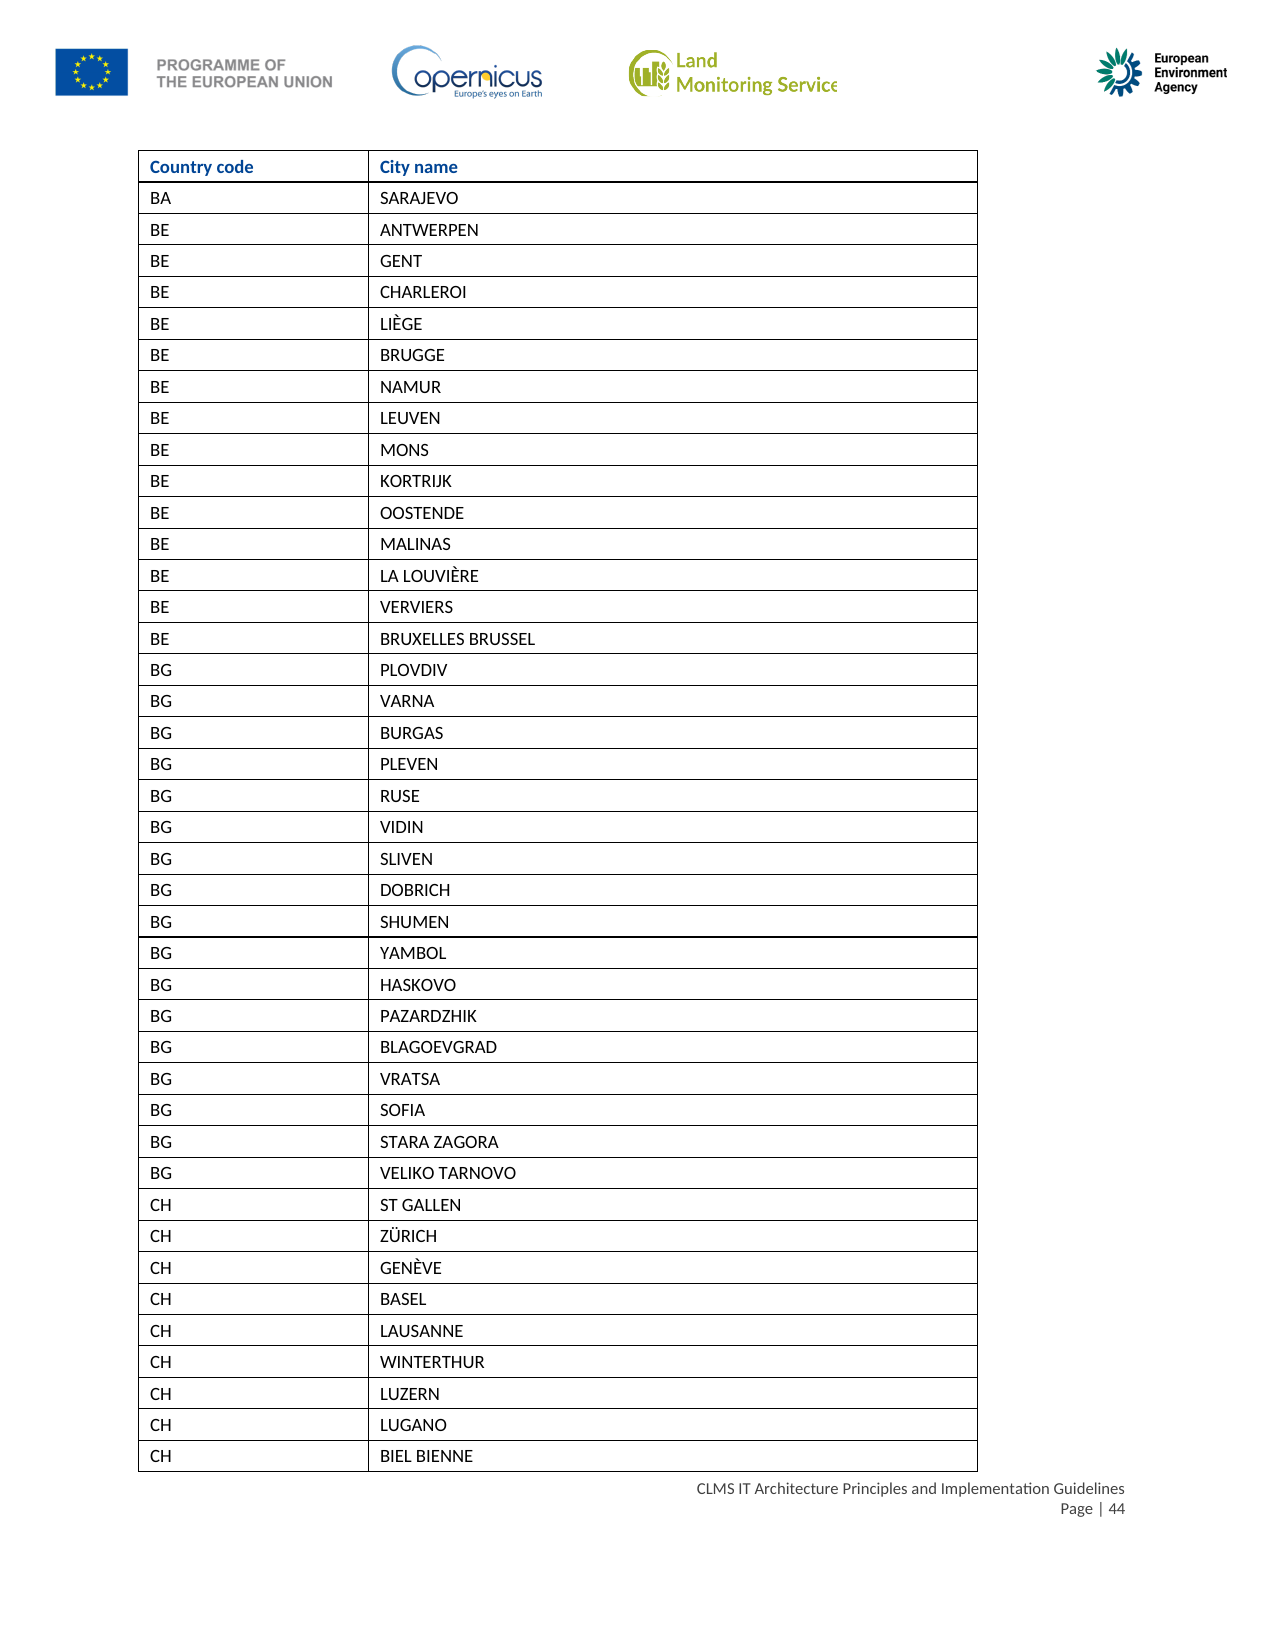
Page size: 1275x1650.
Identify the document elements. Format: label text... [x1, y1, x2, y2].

table_cell BE [139, 529, 368, 559]
table_cell CH [139, 1252, 368, 1282]
table_cell BE [139, 277, 368, 307]
table_cell BG [139, 1063, 368, 1094]
table_cell PLEVEN [369, 749, 977, 779]
picture [628, 50, 837, 97]
table_cell BE [139, 497, 368, 527]
table_cell CH [139, 1441, 368, 1471]
table_cell MONS [369, 434, 977, 464]
table_cell BG [139, 654, 368, 685]
table_cell BG [139, 686, 368, 716]
table_header Country code [139, 151, 368, 181]
table_cell BG [139, 1095, 368, 1125]
table_cell BRUGGE [369, 340, 977, 370]
table_cell VELIKO TARNOVO [369, 1158, 977, 1188]
table_cell VERVIERS [369, 591, 977, 622]
table_cell CH [139, 1409, 368, 1440]
picture [371, 15, 560, 130]
table_cell HASKOVO [369, 969, 977, 999]
table_cell BG [139, 780, 368, 811]
table_cell BE [139, 403, 368, 433]
table_cell BG [139, 843, 368, 873]
table_header City name [369, 151, 977, 181]
table_cell SARAJEVO [369, 183, 977, 213]
table_cell BLAGOEVGRAD [369, 1032, 977, 1062]
table_cell VRATSA [369, 1063, 977, 1094]
table_cell CH [139, 1221, 368, 1251]
table_cell PAZARDZHIK [369, 1000, 977, 1031]
table_cell YAMBOL [369, 938, 977, 968]
table_cell CH [139, 1315, 368, 1345]
table_cell RUSE [369, 780, 977, 811]
table_cell LUGANO [369, 1409, 977, 1440]
table_cell PLOVDIV [369, 654, 977, 685]
table_cell BE [139, 308, 368, 339]
table_cell DOBRICH [369, 875, 977, 905]
table_cell LAUSANNE [369, 1315, 977, 1345]
table_cell BURGAS [369, 717, 977, 748]
table_cell VIDIN [369, 812, 977, 842]
table_cell CHARLEROI [369, 277, 977, 307]
table_cell LA LOUVIÈRE [369, 560, 977, 590]
table_cell LEUVEN [369, 403, 977, 433]
table_cell ANTWERPEN [369, 214, 977, 244]
table_cell BG [139, 875, 368, 905]
table_cell LUZERN [369, 1378, 977, 1408]
table_cell BE [139, 560, 368, 590]
table_cell BA [139, 183, 368, 213]
table_cell BE [139, 466, 368, 496]
table_cell BG [139, 812, 368, 842]
table_cell BIEL BIENNE [369, 1441, 977, 1471]
table_cell BG [139, 1000, 368, 1031]
table_cell BG [139, 969, 368, 999]
table_cell ZÜRICH [369, 1221, 977, 1251]
table_cell SLIVEN [369, 843, 977, 873]
table_cell CH [139, 1346, 368, 1377]
table_cell BG [139, 717, 368, 748]
table_cell CH [139, 1284, 368, 1314]
table_cell MALINAS [369, 529, 977, 559]
table_cell BG [139, 906, 368, 936]
table_cell BG [139, 1032, 368, 1062]
table_cell STARA ZAGORA [369, 1126, 977, 1157]
table_cell GENT [369, 245, 977, 276]
table_cell CH [139, 1378, 368, 1408]
table_cell BE [139, 623, 368, 653]
table_cell GENÈVE [369, 1252, 977, 1282]
table_cell BG [139, 1126, 368, 1157]
table_cell BASEL [369, 1284, 977, 1314]
table_cell ST GALLEN [369, 1189, 977, 1219]
table_cell BG [139, 1158, 368, 1188]
table_cell BE [139, 434, 368, 464]
picture [1094, 46, 1228, 97]
table_cell SHUMEN [369, 906, 977, 936]
table_cell VARNA [369, 686, 977, 716]
table_cell KORTRIJK [369, 466, 977, 496]
table_cell BE [139, 245, 368, 276]
table_cell CH [139, 1189, 368, 1219]
picture [29, 21, 351, 124]
table_cell SOFIA [369, 1095, 977, 1125]
table_cell LIÈGE [369, 308, 977, 339]
table_cell BG [139, 938, 368, 968]
table_cell NAMUR [369, 371, 977, 402]
table_cell BE [139, 214, 368, 244]
table_cell BE [139, 591, 368, 622]
table_cell BG [139, 749, 368, 779]
table_cell BE [139, 371, 368, 402]
table_cell WINTERTHUR [369, 1346, 977, 1377]
table_cell BE [139, 340, 368, 370]
table_cell BRUXELLES BRUSSEL [369, 623, 977, 653]
table_cell OOSTENDE [369, 497, 977, 527]
